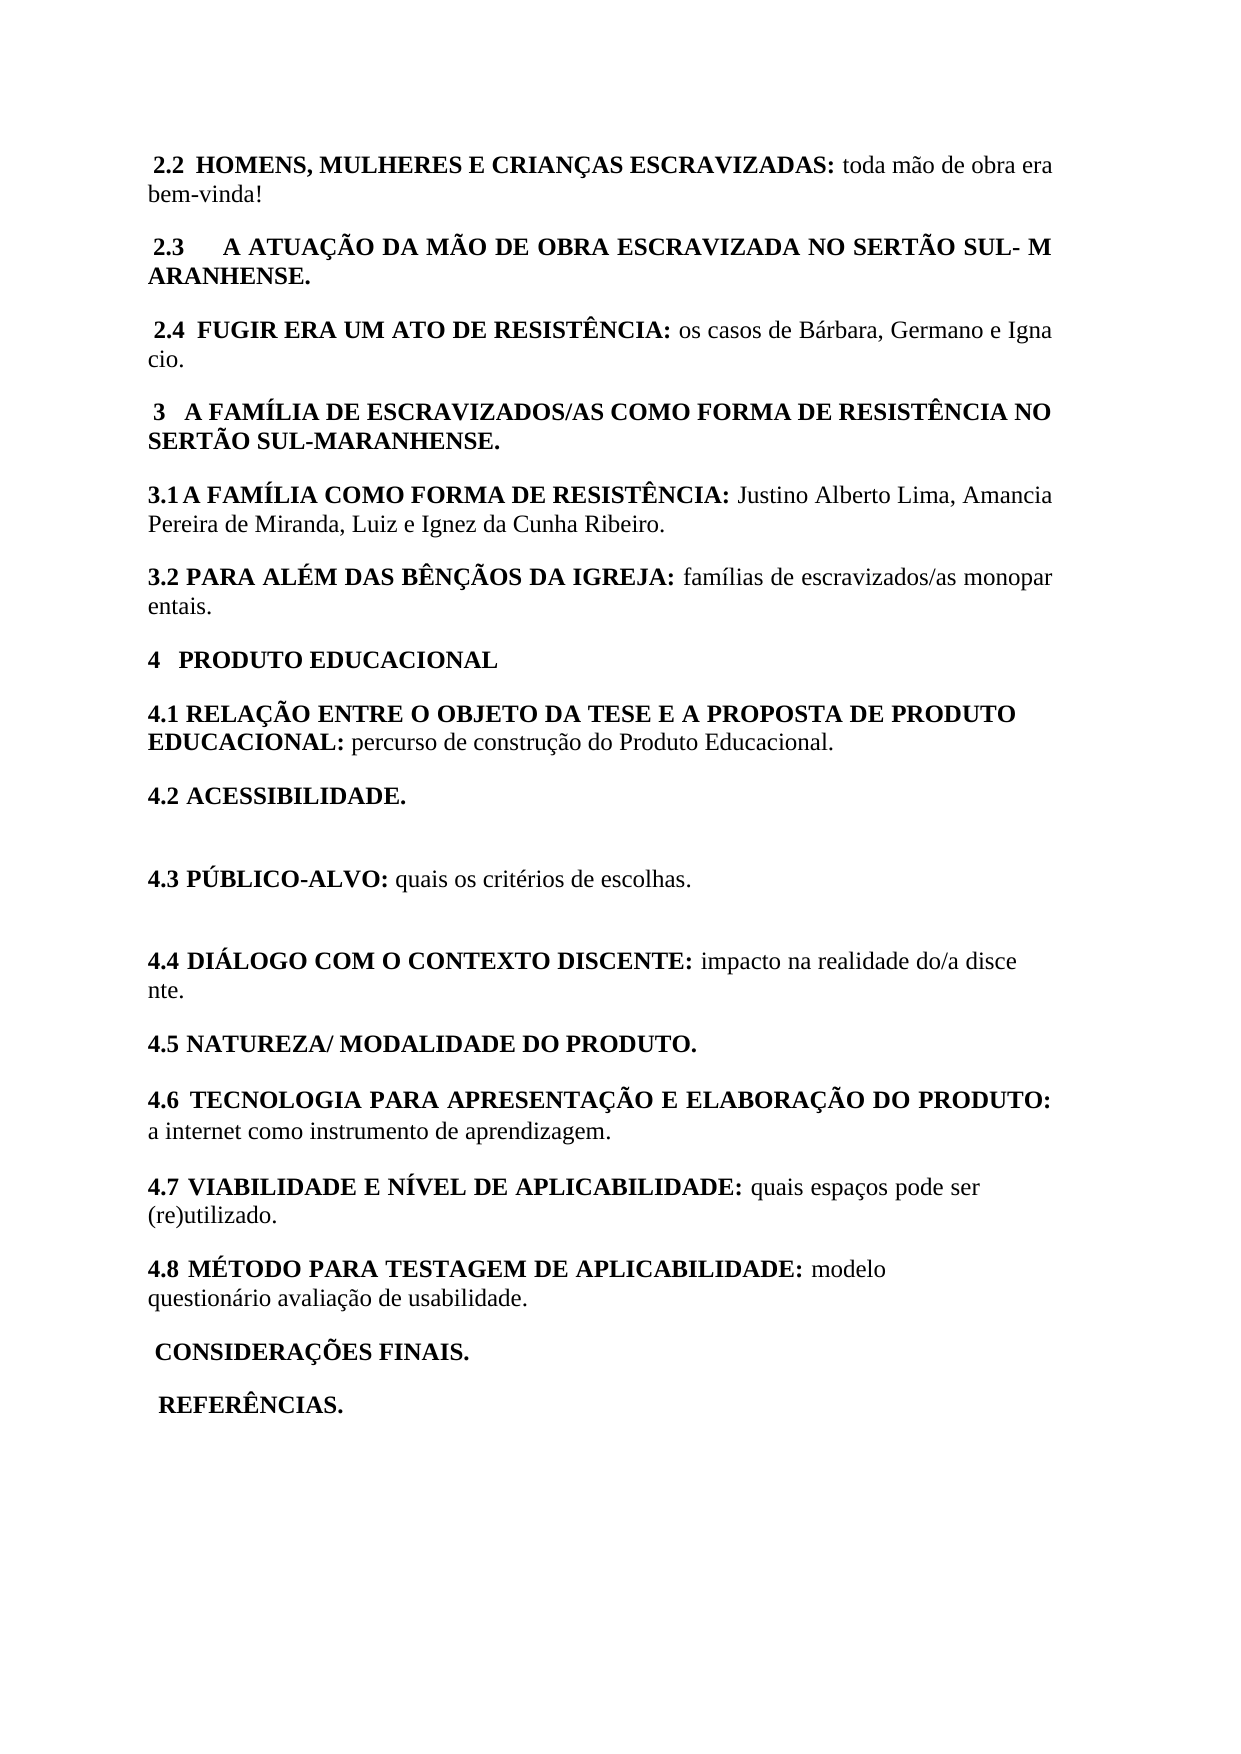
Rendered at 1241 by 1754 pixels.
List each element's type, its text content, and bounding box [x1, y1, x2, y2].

text 4 PRODUTO EDUCACIONAL [148, 645, 1053, 674]
text 2.2 HOMENS, MULHERES E CRIANÇAS ESCRAVIZADAS: toda mão de obra era bem-vinda! [148, 150, 1053, 207]
text REFERÊNCIAS. [158, 1391, 471, 1419]
text CONSIDERAÇÕES FINAIS. [148, 1337, 1053, 1366]
text 4.8 MÉTODO PARA TESTAGEM DE APLICABILIDADE: modelo questionário avaliação de usabilidade. [148, 1254, 886, 1312]
text 4.3 PÚBLICO-ALVO: quais os critérios de escolhas. [148, 864, 1017, 892]
text 4.4 DIÁLOGO COM O CONTEXTO DISCENTE: impacto na realidade do/a discente. [148, 946, 1017, 1004]
text 4.7 VIABILIDADE E NÍVEL DE APLICABILIDADE: quais espaços pode ser (re)utilizado. [148, 1172, 980, 1229]
text 4.2 ACESSIBILIDADE. [148, 781, 1017, 810]
text 2.4 FUGIR ERA UM ATO DE RESISTÊNCIA: os casos de Bárbara, Germano e Ignacio. [148, 315, 1053, 372]
text 4.1 RELAÇÃO ENTRE O OBJETO DA TESE E A PROPOSTA DE PRODUTO EDUCACIONAL: percurso de construção do Produto Educacional. [148, 699, 1017, 756]
text 3 A FAMÍLIA DE ESCRAVIZADOS/AS COMO FORMA DE RESISTÊNCIA NO SERTÃO SUL-MARANHENSE. [148, 397, 1053, 455]
text 2.3 A ATUAÇÃO DA MÃO DE OBRA ESCRAVIZADA NO SERTÃO SUL- MARANHENSE. [148, 232, 1053, 290]
text 3.1 A FAMÍLIA COMO FORMA DE RESISTÊNCIA: Justino Alberto Lima, Amancia Pereira de Miranda, Luiz e Ignez da Cunha Ribeiro. [148, 480, 1053, 537]
text 4.5 NATUREZA/ MODALIDADE DO PRODUTO. [148, 1029, 1053, 1057]
text 3.2 PARA ALÉM DAS BÊNÇÃOS DA IGREJA: famílias de escravizados/as monoparentais. [148, 562, 1053, 620]
text 4.6 TECNOLOGIA PARA APRESENTAÇÃO E ELABORAÇÃO DO PRODUTO: a internet como instrumento de aprendizagem. [148, 1085, 1053, 1144]
